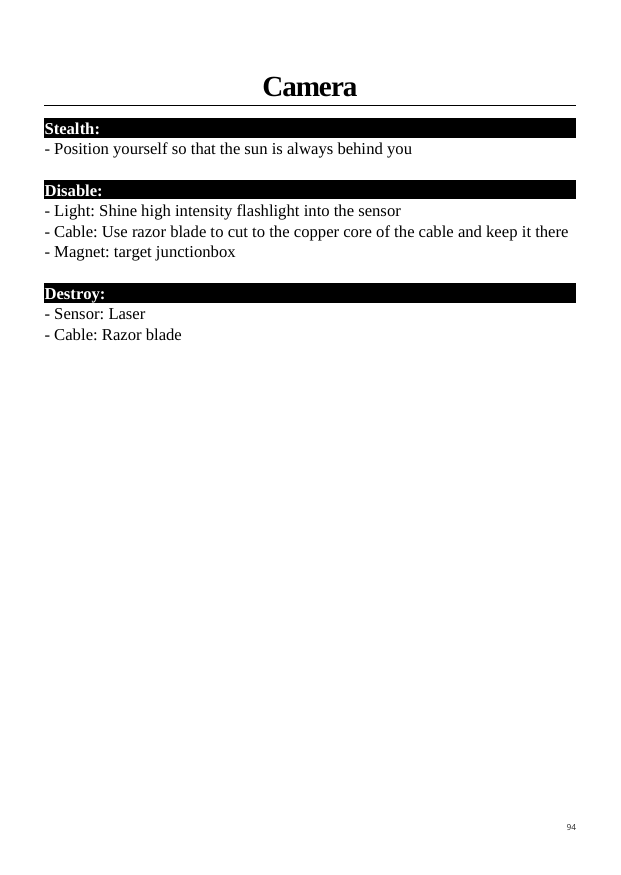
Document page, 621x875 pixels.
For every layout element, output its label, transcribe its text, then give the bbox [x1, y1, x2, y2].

subtitle Stealth: [44, 118, 576, 138]
subtitle Disable: [44, 180, 576, 199]
text - Position yourself so that the sun is always behind you [44, 139, 576, 158]
subtitle Destroy: [44, 283, 576, 303]
text - Magnet: target junctionbox [44, 242, 576, 261]
text - Cable: Use razor blade to cut to the copper core of the cable and keep it there [44, 222, 576, 241]
text - Light: Shine high intensity flashlight into the sensor [44, 201, 576, 220]
subtitle Camera [44, 69, 576, 105]
text - Cable: Razor blade [44, 325, 576, 344]
text - Sensor: Laser [44, 304, 576, 323]
